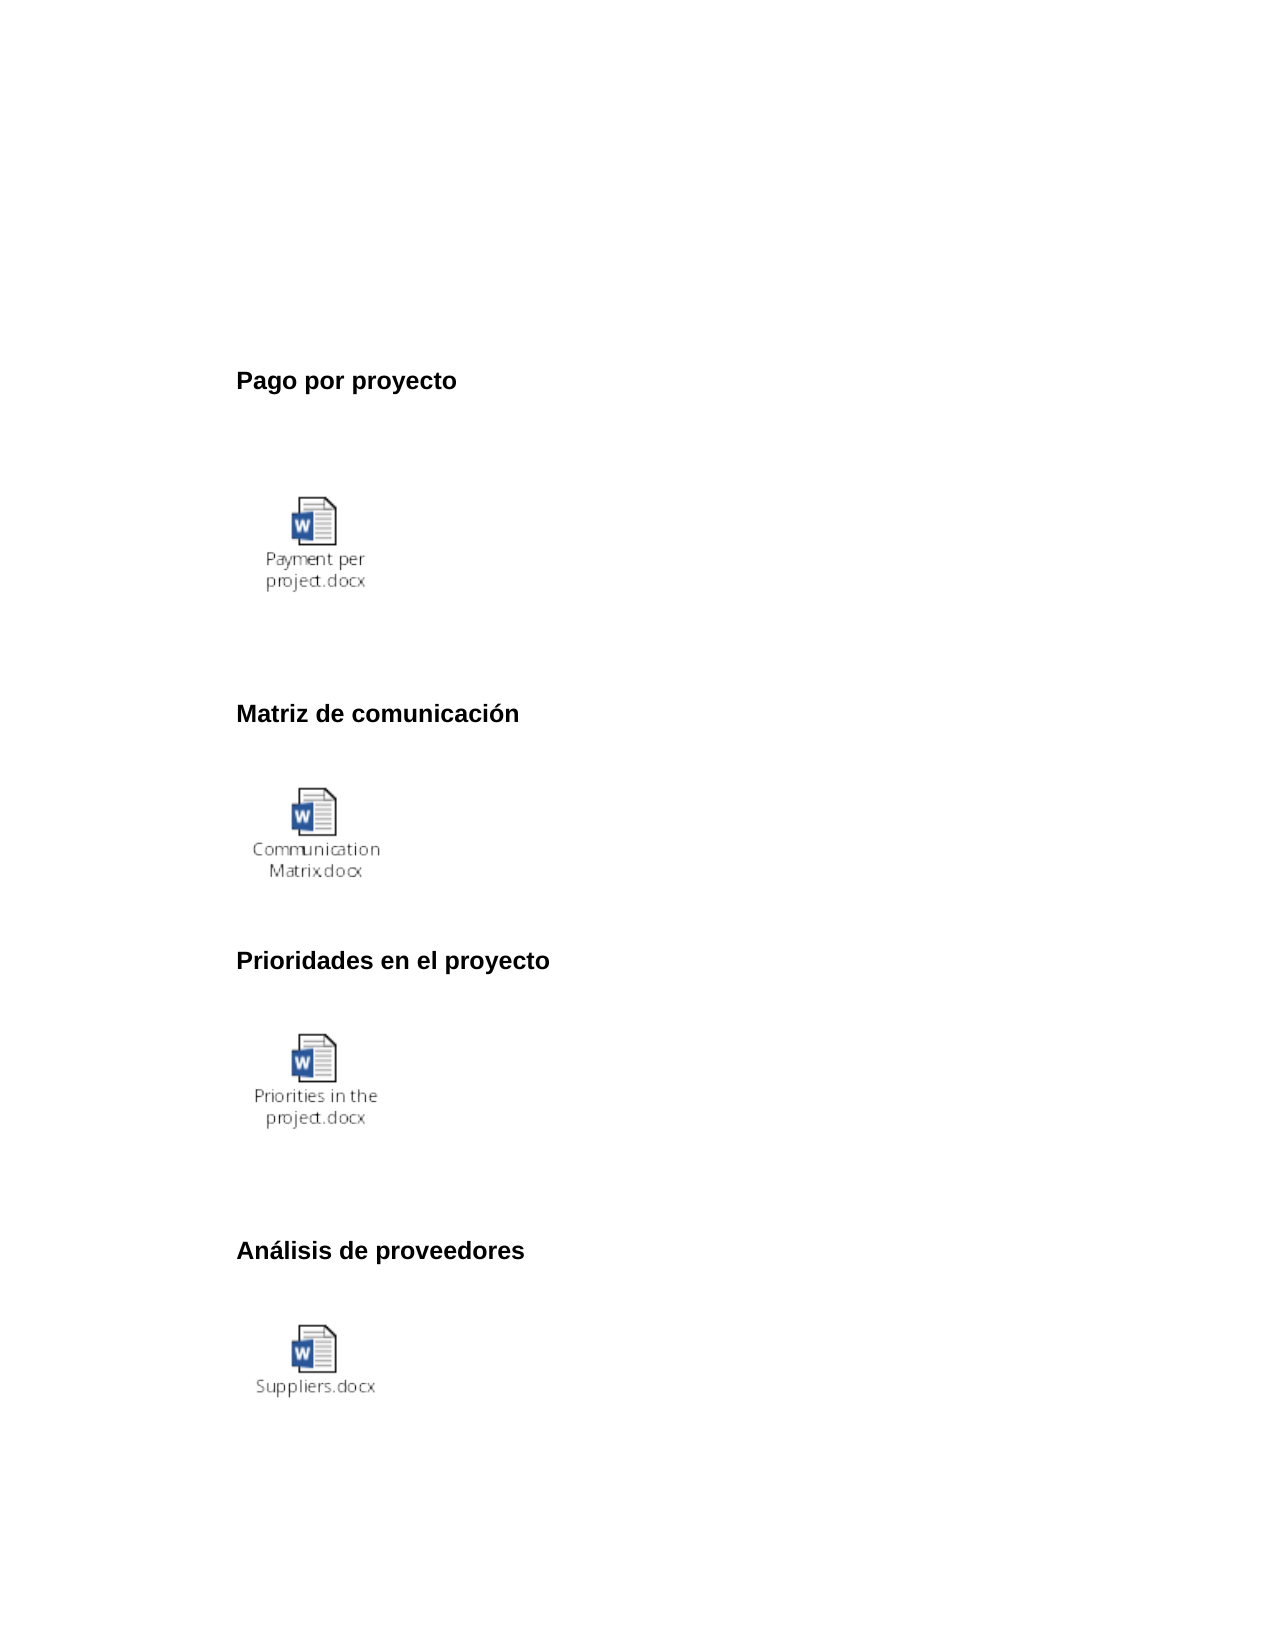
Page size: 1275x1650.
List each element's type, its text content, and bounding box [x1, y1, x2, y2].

text Prioridades en el proyecto [236, 946, 1127, 974]
text Análisis de proveedores [236, 1236, 1127, 1265]
text Matriz de comunicación [236, 699, 1127, 728]
text Pago por proyecto [236, 366, 1127, 394]
